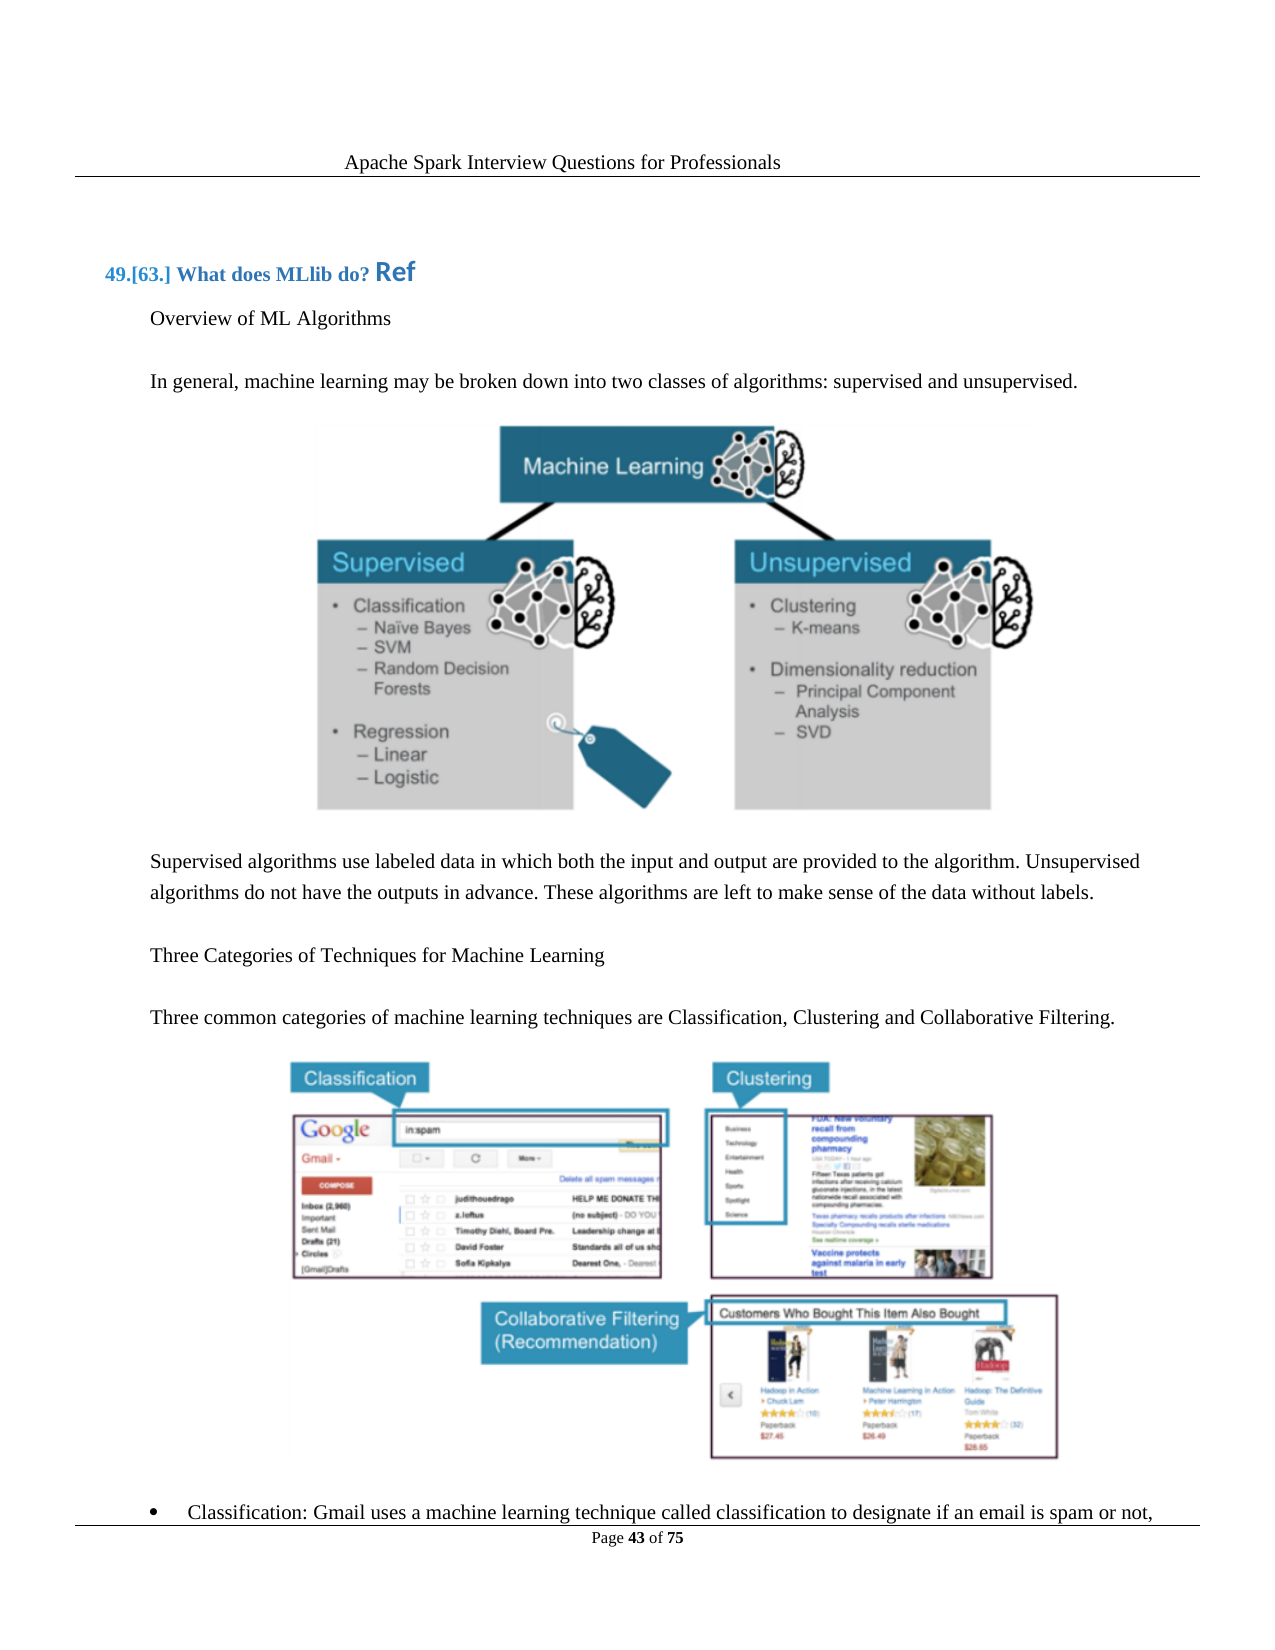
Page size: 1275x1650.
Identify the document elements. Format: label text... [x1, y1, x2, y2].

text In general, machine learning may be broken down into two classes of algorithms: supervised and unsupervised. [150, 362, 1200, 393]
text Three Categories of Techniques for Machine Learning [150, 936, 1200, 967]
text Overview of ML Algorithms [150, 299, 1200, 330]
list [150, 1492, 1200, 1524]
text Supervised algorithms use labeled data in which both the input and output are provided to the algorithm. Unsupervised algorithms do not have the outputs in advance. These algorithms are left to make sense of the data without labels. [150, 842, 1200, 904]
picture [289, 1060, 1061, 1462]
text Three common categories of machine learning techniques are Classification, Clustering and Collaborative Filtering. [150, 998, 1200, 1029]
subtitle What does MLlib do? Ref [105, 253, 1200, 289]
picture [315, 424, 1035, 811]
